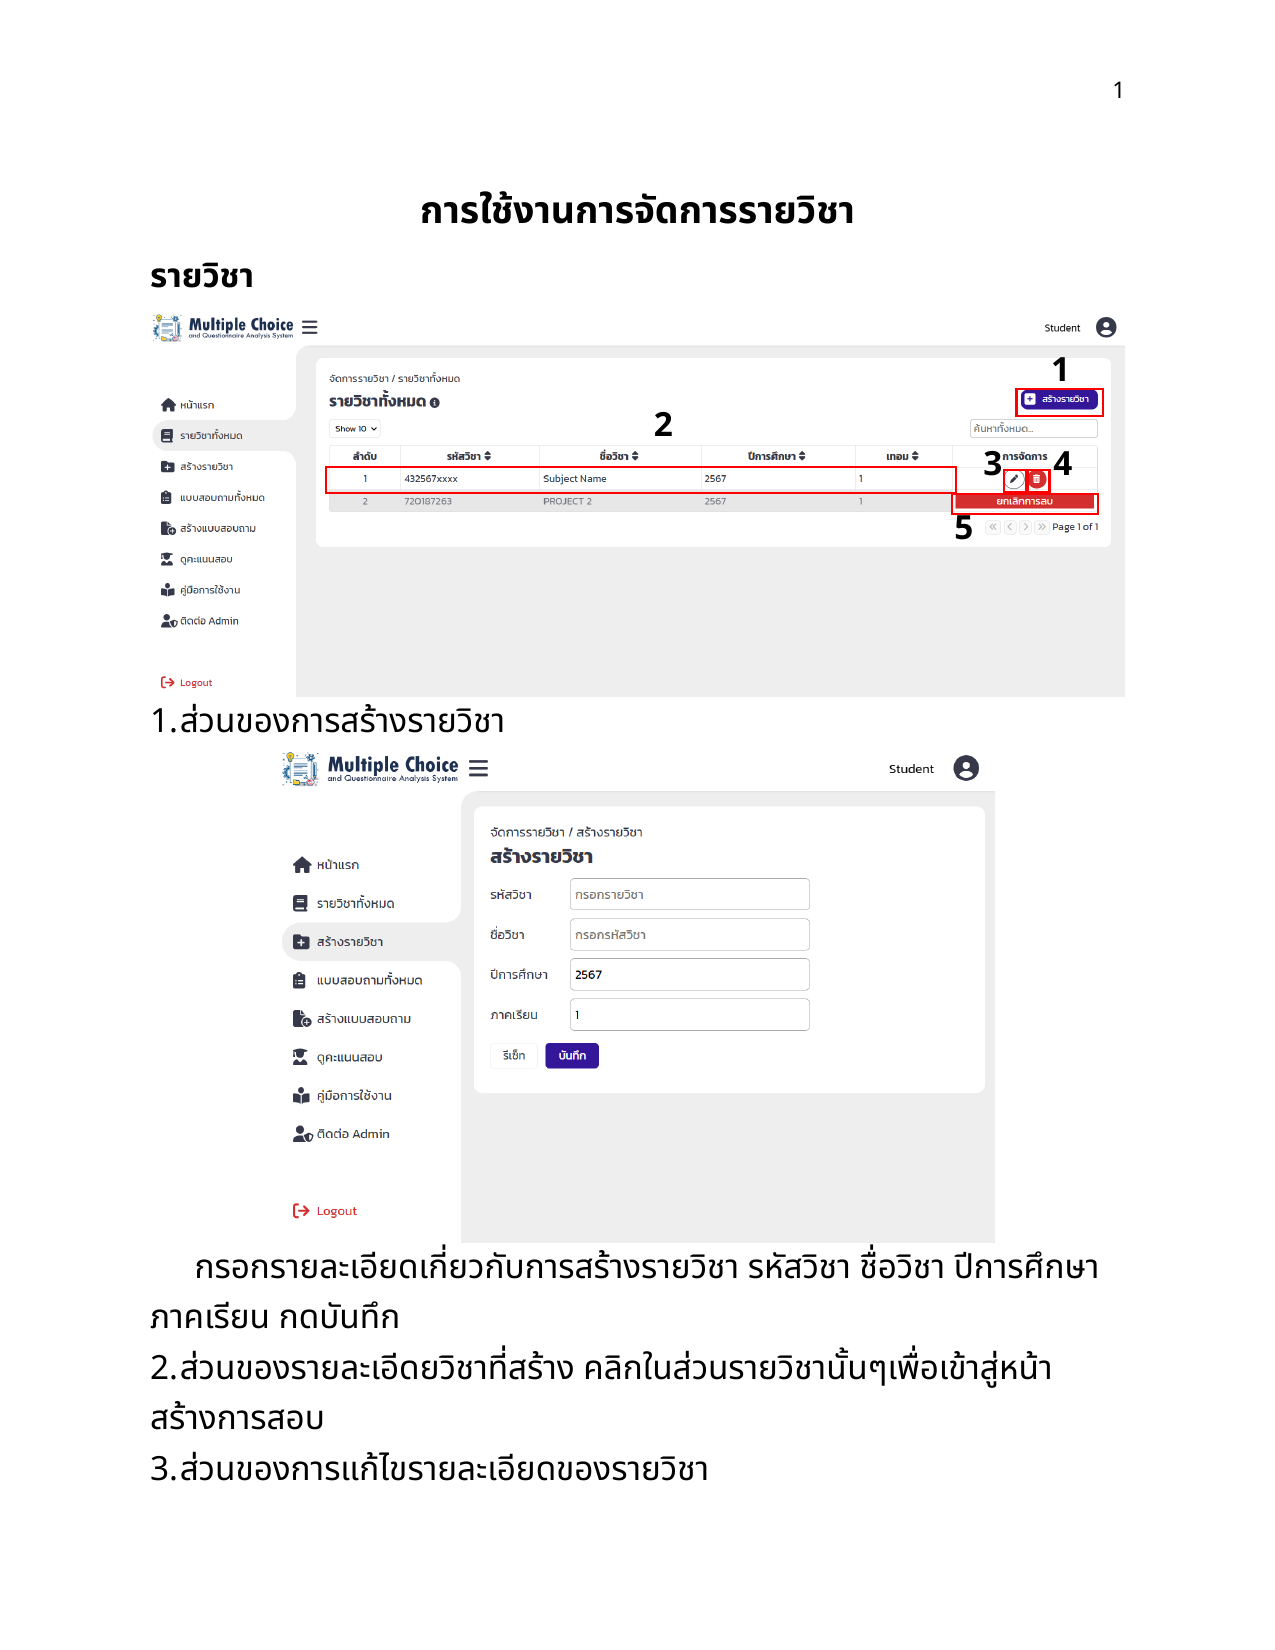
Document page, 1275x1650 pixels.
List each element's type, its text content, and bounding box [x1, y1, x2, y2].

list กรอกรายละเอียดเกี่ยวกับการสร้างรายวิชา รหัสวิชา ชื่อวิชา ปีการศึกษา ภาคเรียน กดบันทึก [150, 1243, 1125, 1344]
subtitle รายวิชา [150, 252, 1125, 303]
picture [150, 311, 1125, 697]
list 2. ส่วนของรายละเอีดยวิชาที่สร้าง คลิกในส่วนรายวิชานั้นๆเพื่อเข้าสู่หน้า สร้างการสอบ [150, 1344, 1125, 1445]
picture [279, 747, 996, 1243]
list 1. ส่วนของการสร้างรายวิชา [150, 697, 1125, 747]
list 3. ส่วนของการแก้ไขรายละเอียดของรายวิชา [150, 1445, 1125, 1495]
subtitle การใช้งานการจัดการรายวิชา [150, 183, 1125, 240]
